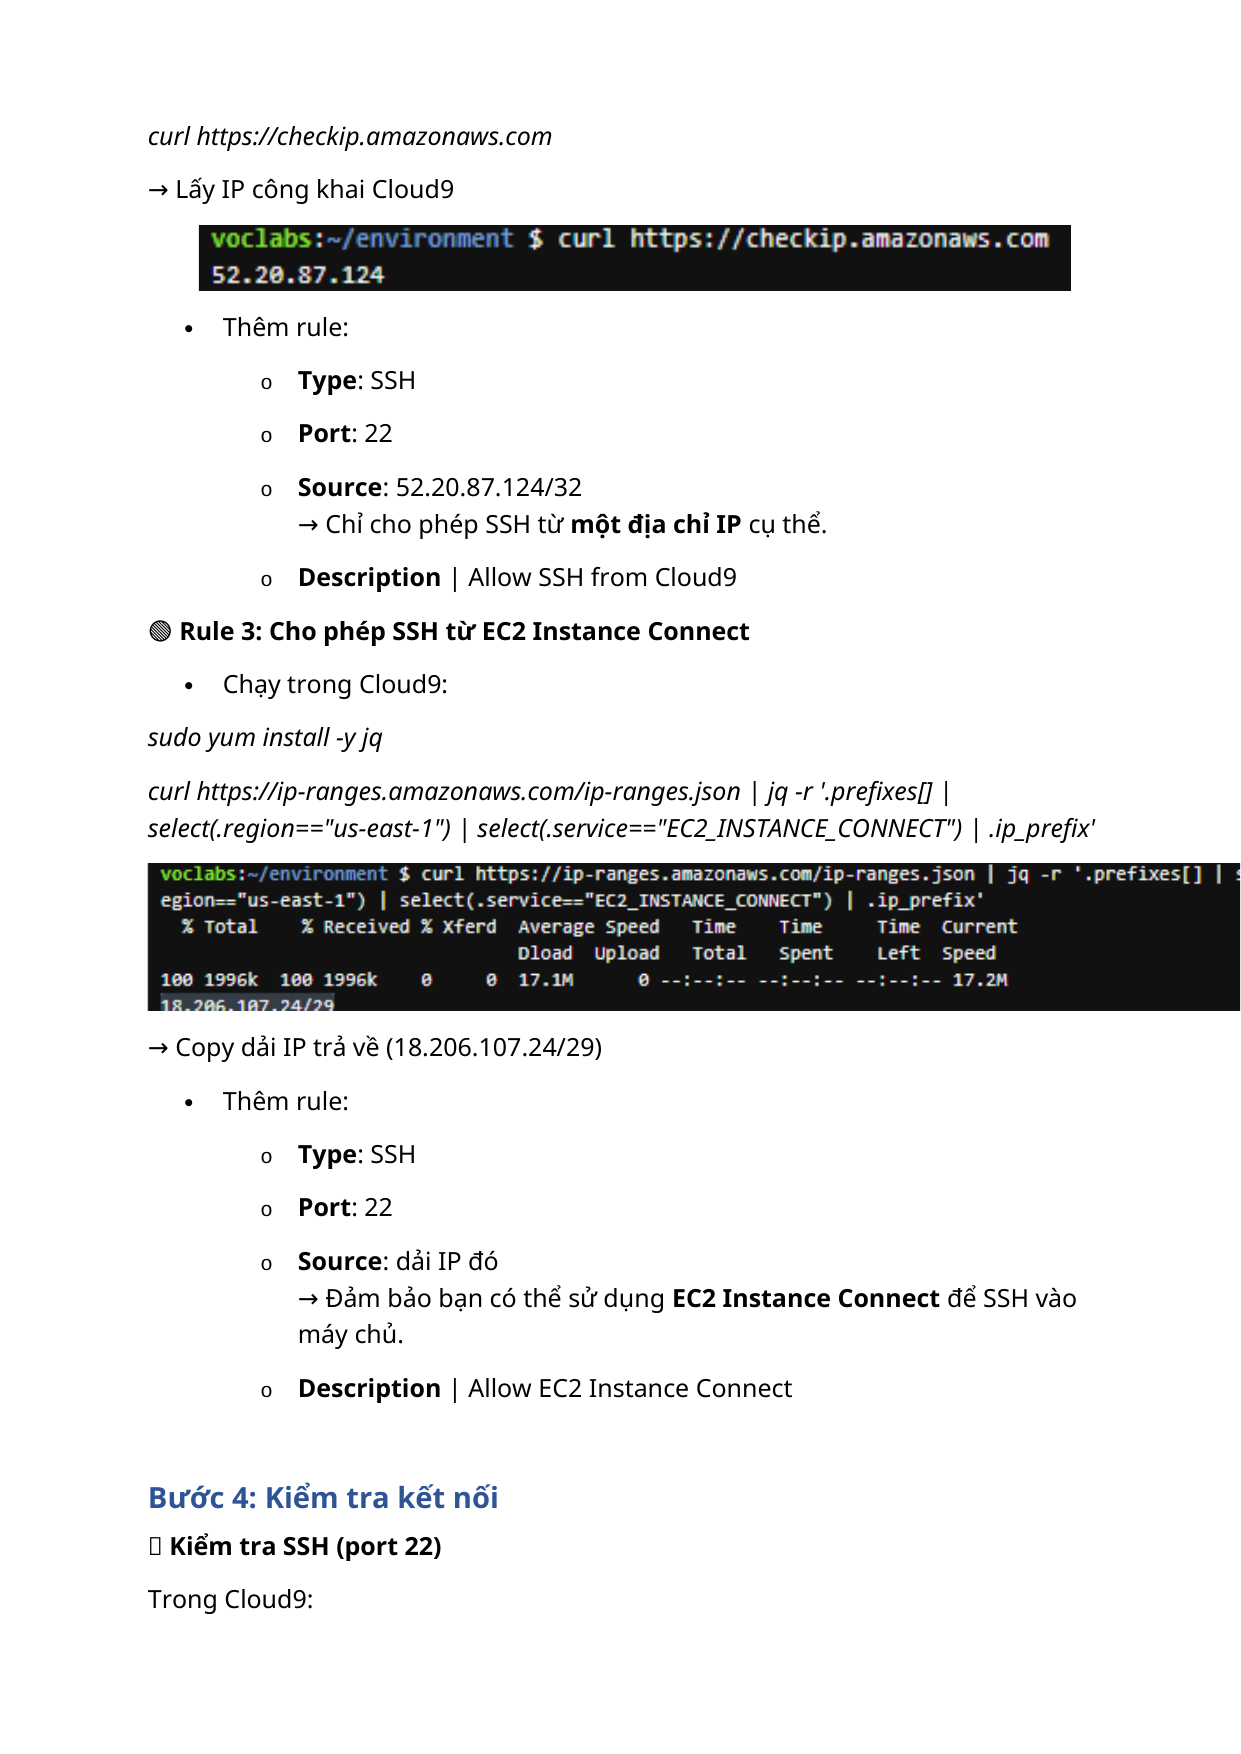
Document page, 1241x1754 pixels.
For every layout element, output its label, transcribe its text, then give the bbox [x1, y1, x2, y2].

subtitle Bước 4: Kiểm tra kết nối [148, 1477, 1122, 1517]
picture [147, 863, 1241, 1011]
list Source: dải IP đó → Đảm bảo bạn có thể sử dụng EC2 Instance Connect để SSH vào máy chủ. [260, 1243, 1122, 1351]
text Trong Cloud9: [148, 1582, 1122, 1616]
list Type: SSH [260, 1137, 1122, 1171]
list Description | Allow SSH from Cloud9 [260, 560, 1122, 594]
list Port: 22 [260, 1190, 1122, 1224]
list Chạy trong Cloud9: [185, 667, 1122, 701]
text curl https://checkip.amazonaws.com [148, 118, 1122, 152]
list Thêm rule: [185, 1083, 1122, 1117]
text 🟢 Rule 3: Cho phép SSH từ EC2 Instance Connect [148, 613, 1122, 647]
text → Copy dải IP trả về (18.206.107.24/29) [148, 1030, 1122, 1064]
list Type: SSH [260, 363, 1122, 397]
list Thêm rule: [185, 309, 1122, 343]
text → Lấy IP công khai Cloud9 [148, 172, 1122, 206]
picture [198, 225, 1071, 291]
list Source: 52.20.87.124/32 → Chỉ cho phép SSH từ một địa chỉ IP cụ thể. [260, 469, 1122, 540]
list Port: 22 [260, 416, 1122, 450]
list Description | Allow EC2 Instance Connect [260, 1371, 1122, 1404]
text ✅ Kiểm tra SSH (port 22) [148, 1528, 1122, 1563]
text sudo yum install -y jq [148, 720, 1122, 754]
text curl https://ip-ranges.amazonaws.com/ip-ranges.json | jq -r '.prefixes[] | select(.region=="us-east-1") | select(.service=="EC2_INSTANCE_CONNECT") | .ip_prefix' [148, 773, 1122, 844]
